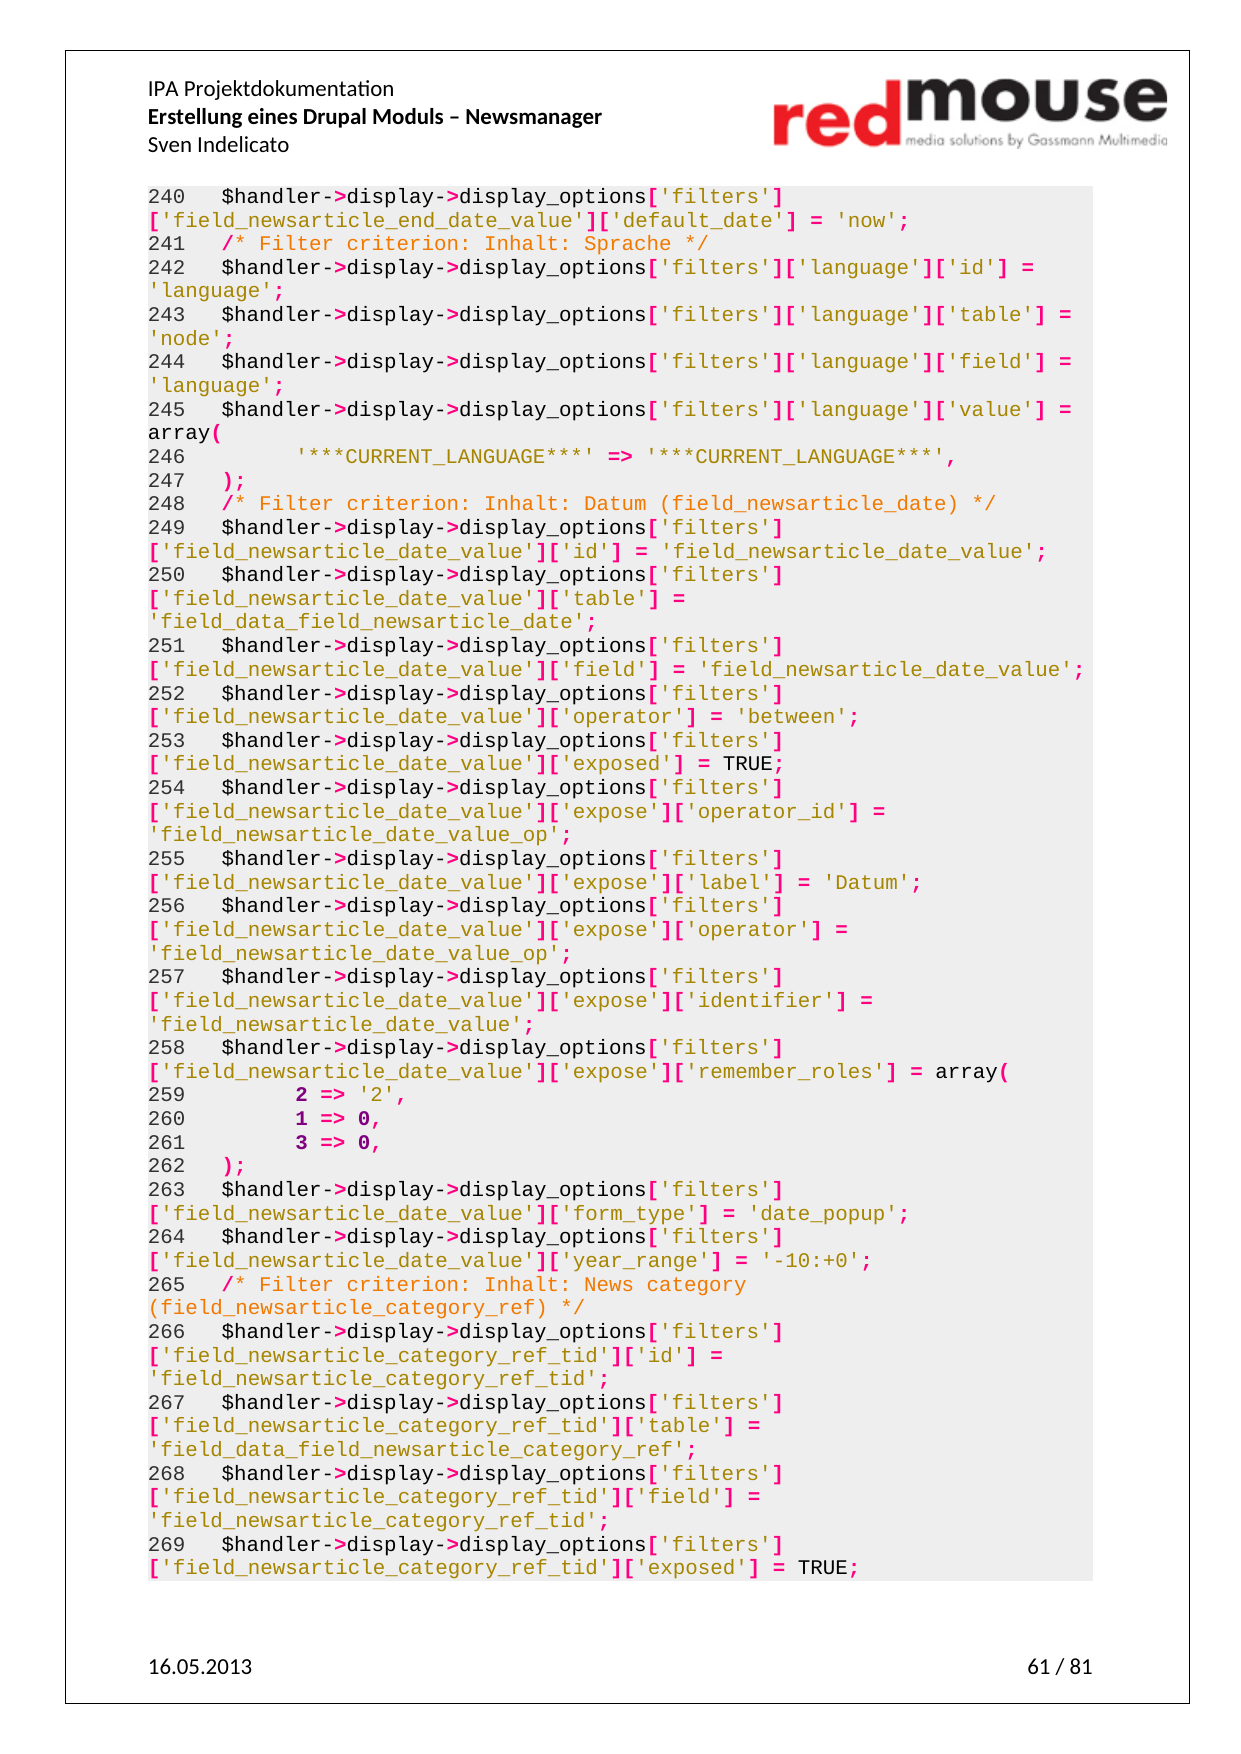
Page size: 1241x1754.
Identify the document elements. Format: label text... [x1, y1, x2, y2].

text 265 /* Filter criterion: Inhalt: News category (field_newsarticle_category_ref) */ [148, 1274, 1093, 1321]
text 260 1 => 0, [148, 1108, 1093, 1132]
text 258 $handler->display->display_options['filters']['field_newsarticle_date_value']['expose']['remember_roles'] = array( [148, 1037, 1093, 1084]
text 257 $handler->display->display_options['filters']['field_newsarticle_date_value']['expose']['identifier'] = 'field_newsarticle_date_value'; [148, 966, 1093, 1037]
text 248 /* Filter criterion: Inhalt: Datum (field_newsarticle_date) */ [148, 493, 1093, 517]
text 262 ); [148, 1155, 1093, 1179]
text 253 $handler->display->display_options['filters']['field_newsarticle_date_value']['exposed'] = TRUE; [148, 730, 1093, 777]
text 241 /* Filter criterion: Inhalt: Sprache */ [148, 233, 1093, 257]
picture [773, 78, 1168, 149]
text 263 $handler->display->display_options['filters']['field_newsarticle_date_value']['form_type'] = 'date_popup'; [148, 1179, 1093, 1226]
text 246 '***CURRENT_LANGUAGE***' => '***CURRENT_LANGUAGE***', [148, 446, 1093, 470]
text 267 $handler->display->display_options['filters']['field_newsarticle_category_ref_tid']['table'] = 'field_data_field_newsarticle_category_ref'; [148, 1392, 1093, 1463]
text 247 ); [148, 470, 1093, 493]
text 255 $handler->display->display_options['filters']['field_newsarticle_date_value']['expose']['label'] = 'Datum'; [148, 848, 1093, 895]
text 254 $handler->display->display_options['filters']['field_newsarticle_date_value']['expose']['operator_id'] = 'field_newsarticle_date_value_op'; [148, 777, 1093, 848]
text 261 3 => 0, [148, 1132, 1093, 1155]
text 266 $handler->display->display_options['filters']['field_newsarticle_category_ref_tid']['id'] = 'field_newsarticle_category_ref_tid'; [148, 1321, 1093, 1392]
text 256 $handler->display->display_options['filters']['field_newsarticle_date_value']['expose']['operator'] = 'field_newsarticle_date_value_op'; [148, 895, 1093, 966]
text 243 $handler->display->display_options['filters']['language']['table'] = 'node'; [148, 304, 1093, 351]
text 242 $handler->display->display_options['filters']['language']['id'] = 'language'; [148, 257, 1093, 304]
text 252 $handler->display->display_options['filters']['field_newsarticle_date_value']['operator'] = 'between'; [148, 682, 1093, 730]
text 250 $handler->display->display_options['filters']['field_newsarticle_date_value']['table'] = 'field_data_field_newsarticle_date'; [148, 564, 1093, 635]
text 251 $handler->display->display_options['filters']['field_newsarticle_date_value']['field'] = 'field_newsarticle_date_value'; [148, 635, 1093, 682]
text 249 $handler->display->display_options['filters']['field_newsarticle_date_value']['id'] = 'field_newsarticle_date_value'; [148, 517, 1093, 564]
text 269 $handler->display->display_options['filters']['field_newsarticle_category_ref_tid']['exposed'] = TRUE; [148, 1534, 1093, 1581]
text 259 2 => '2', [148, 1084, 1093, 1108]
text 244 $handler->display->display_options['filters']['language']['field'] = 'language'; [148, 351, 1093, 399]
text 245 $handler->display->display_options['filters']['language']['value'] = array( [148, 399, 1093, 446]
text 268 $handler->display->display_options['filters']['field_newsarticle_category_ref_tid']['field'] = 'field_newsarticle_category_ref_tid'; [148, 1463, 1093, 1534]
text 240 $handler->display->display_options['filters']['field_newsarticle_end_date_value']['default_date'] = 'now'; [148, 186, 1093, 233]
text 264 $handler->display->display_options['filters']['field_newsarticle_date_value']['year_range'] = '-10:+0'; [148, 1226, 1093, 1274]
